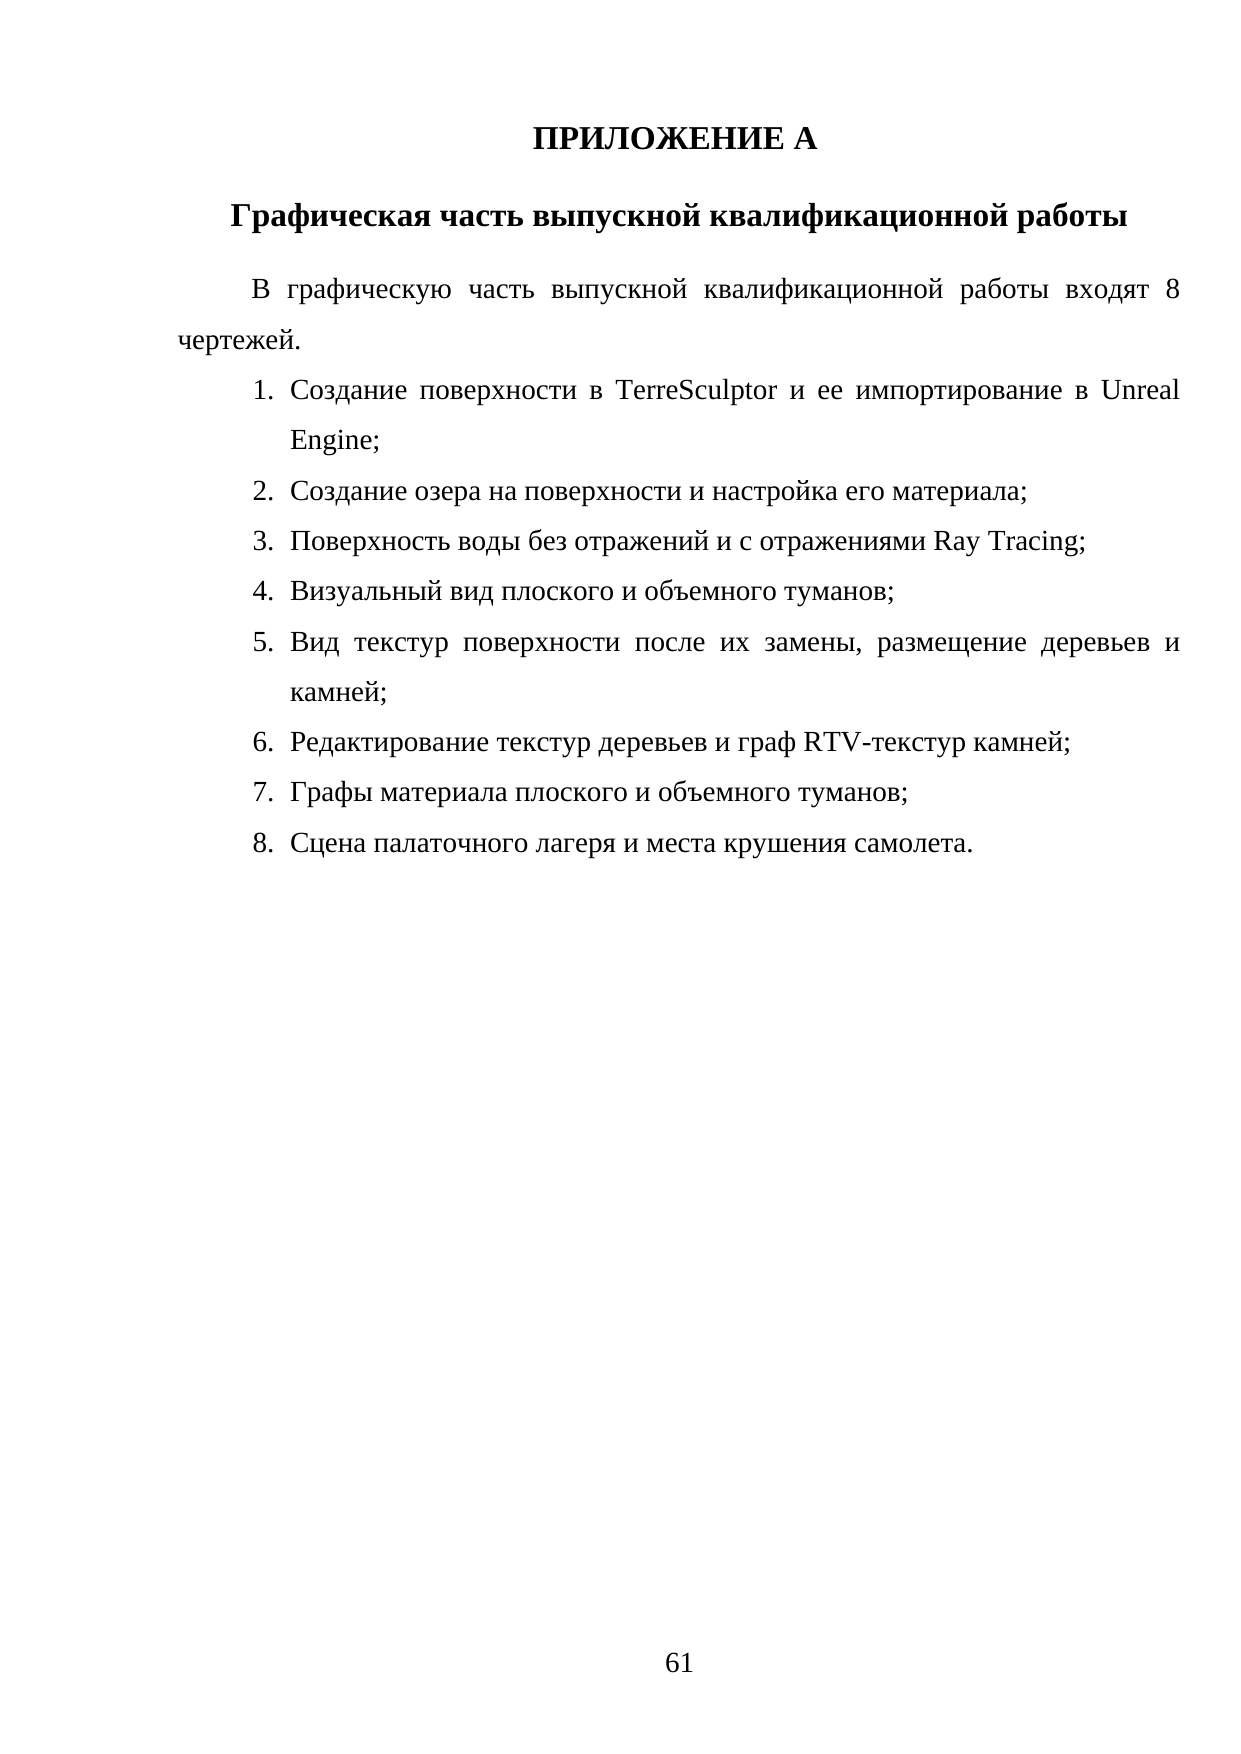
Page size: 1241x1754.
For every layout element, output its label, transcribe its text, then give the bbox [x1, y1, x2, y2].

text В графическую часть выпускной квалификационной работы входят 8 чертежей. [177, 271, 1181, 355]
list Редактирование текстур деревьев и граф RTV-текстур камней; [252, 724, 1181, 758]
list Сцена палаточного лагеря и места крушения самолета. [252, 825, 1181, 858]
list Создание озера на поверхности и настройка его материала; [252, 473, 1181, 506]
list Поверхность воды без отражений и с отражениями Ray Tracing; [252, 523, 1181, 557]
list Создание поверхности в TerreSculptor и ее импортирование в Unreal Engine; [252, 372, 1181, 456]
list Визуальный вид плоского и объемного туманов; [252, 573, 1181, 607]
list Графы материала плоского и объемного туманов; [252, 774, 1181, 808]
list Вид текстур поверхности после их замены, размещение деревьев и камней; [252, 624, 1181, 707]
text ПРИЛОЖЕНИЕ А Графическая часть выпускной квалификационной работы [177, 118, 1181, 233]
